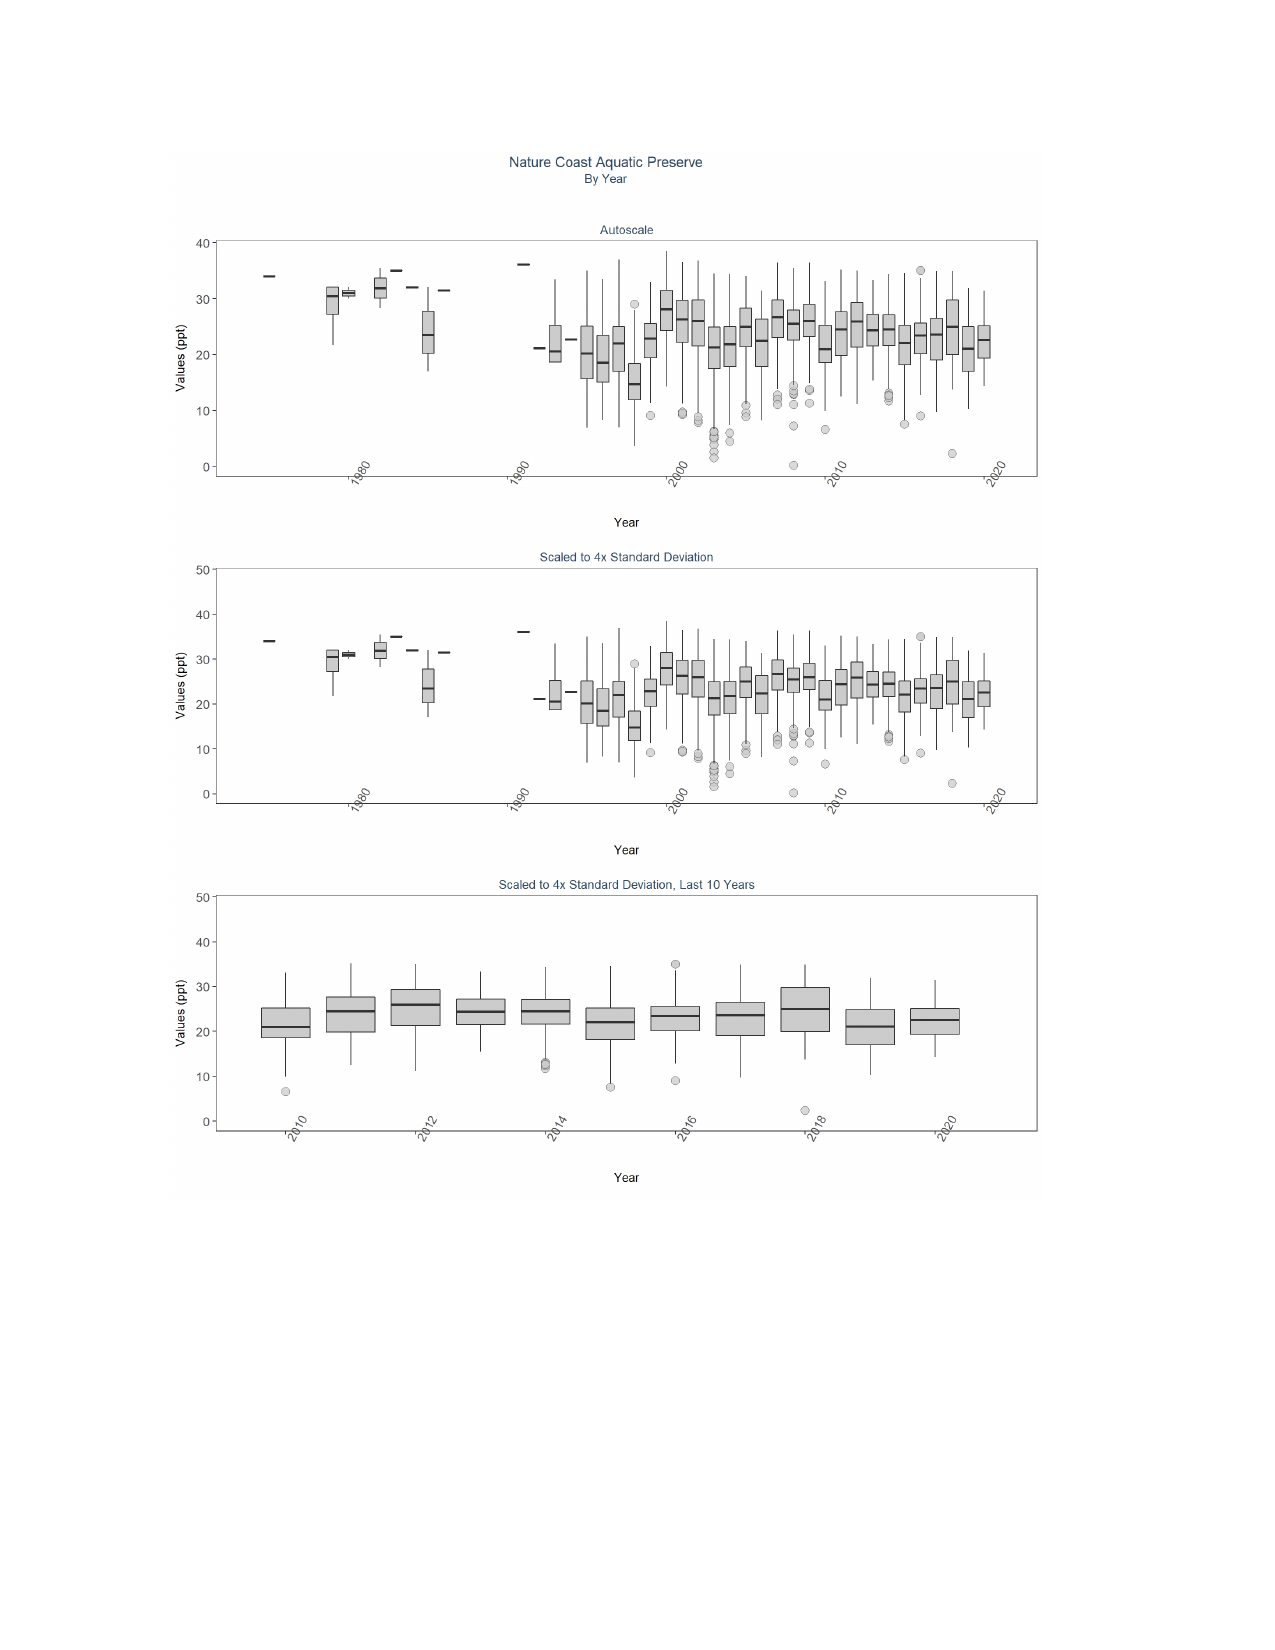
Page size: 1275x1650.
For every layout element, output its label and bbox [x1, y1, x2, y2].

picture [168, 150, 1044, 1200]
